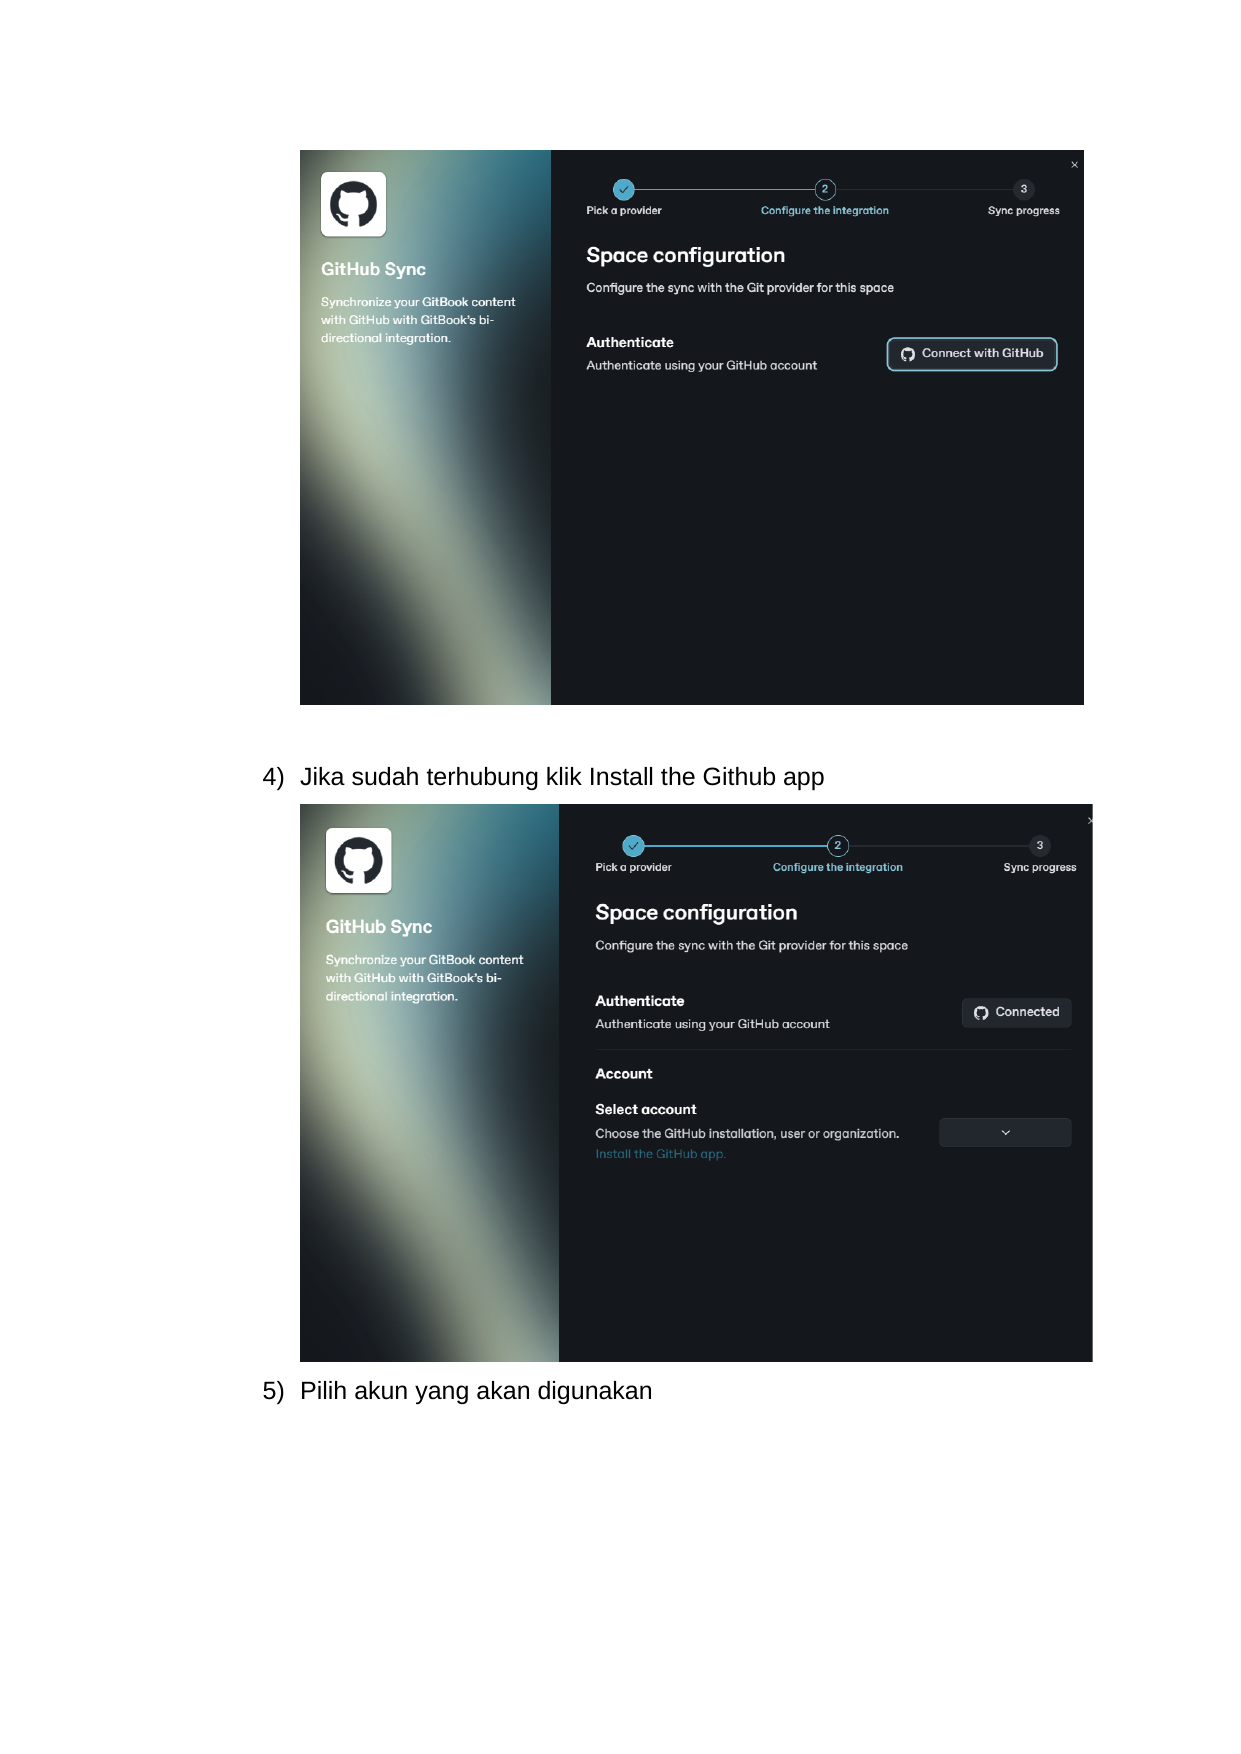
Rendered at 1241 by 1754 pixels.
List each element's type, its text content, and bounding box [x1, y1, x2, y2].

list Jika sudah terhubung klik Install the Github app [262, 761, 1090, 790]
picture [300, 150, 1084, 705]
picture [300, 804, 1093, 1362]
list Pilih akun yang akan digunakan [262, 1376, 1090, 1405]
